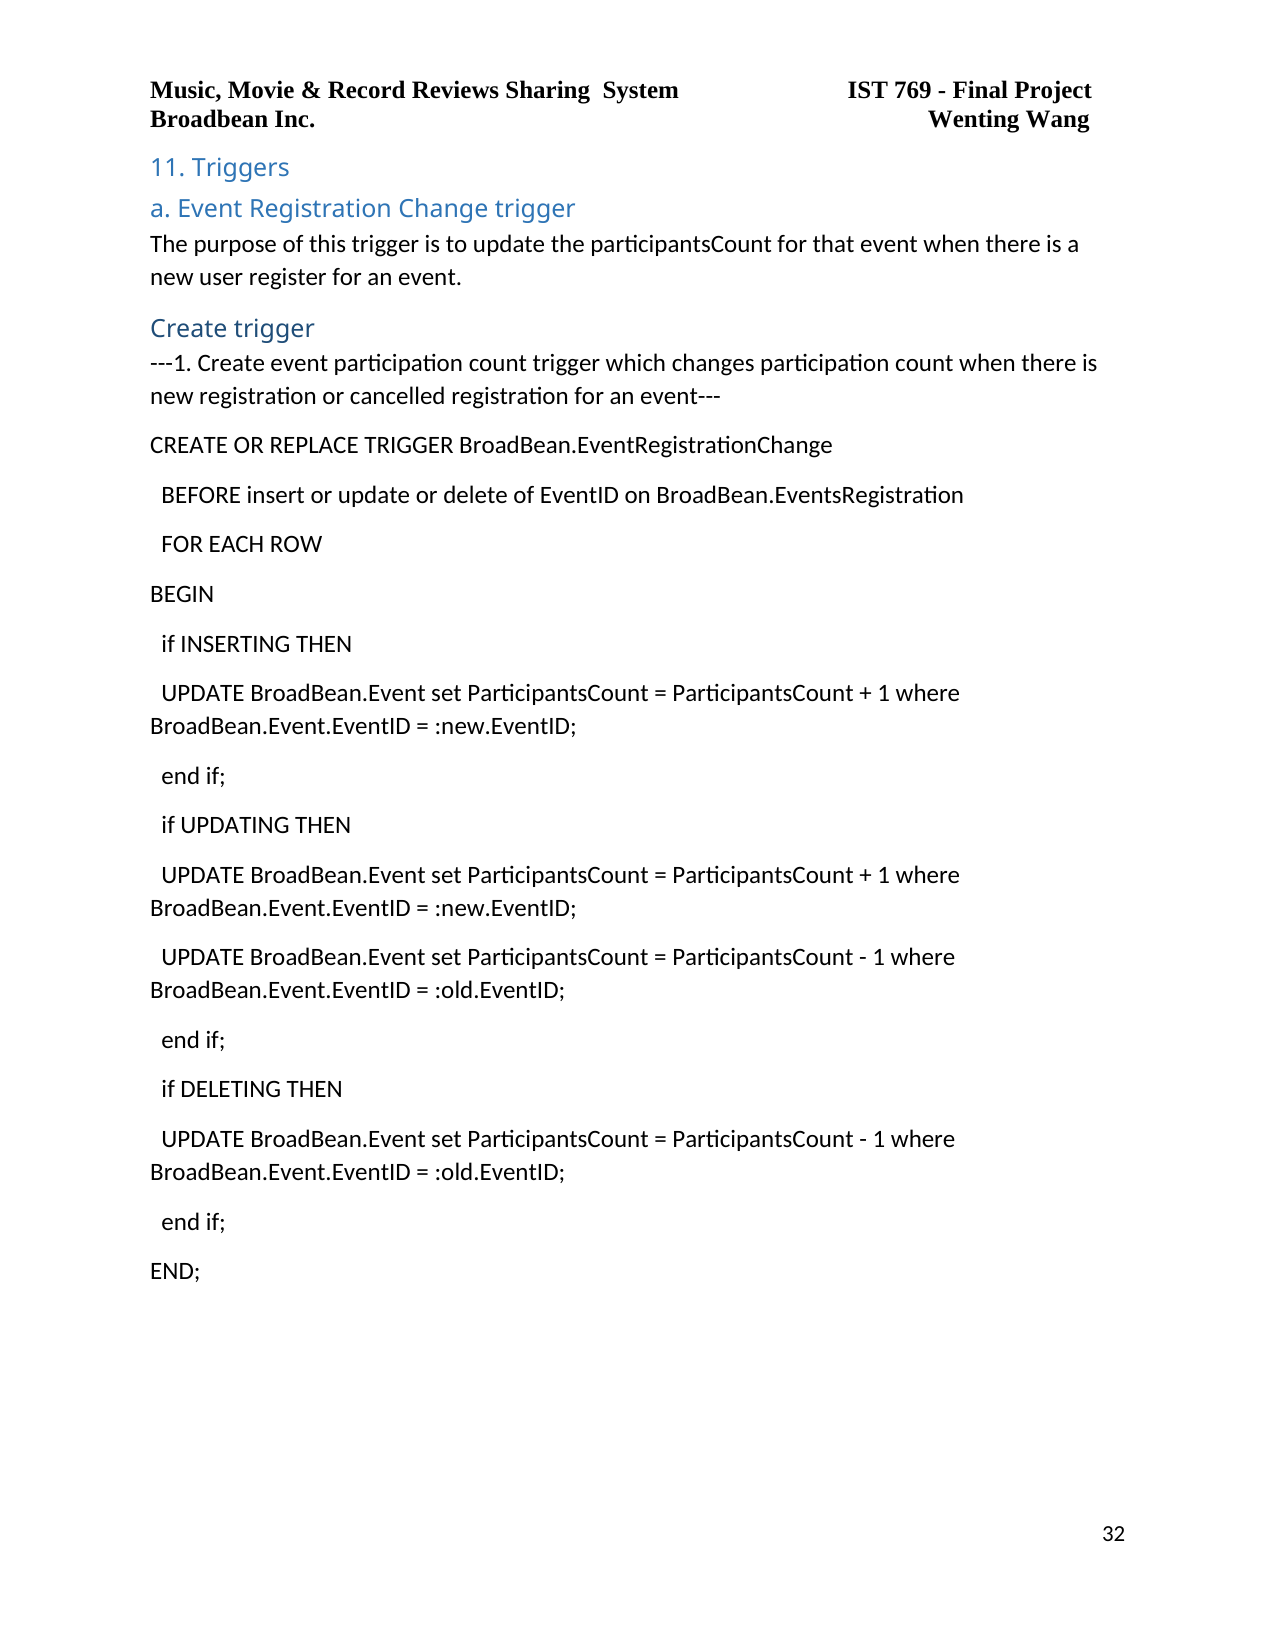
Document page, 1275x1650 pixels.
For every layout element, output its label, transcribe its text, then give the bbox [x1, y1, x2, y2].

subtitle 11. Triggers [150, 150, 1125, 184]
text END; [150, 1255, 1125, 1286]
text end if; [150, 760, 1125, 790]
subtitle a. Event Registration Change trigger [150, 191, 1125, 225]
text UPDATE BroadBean.Event set ParticipantsCount = ParticipantsCount + 1 where BroadBean.Event.EventID = :new.EventID; [150, 859, 1125, 922]
text if UPDATING THEN [150, 809, 1125, 840]
text if INSERTING THEN [150, 628, 1125, 658]
text UPDATE BroadBean.Event set ParticipantsCount = ParticipantsCount - 1 where BroadBean.Event.EventID = :old.EventID; [150, 1123, 1125, 1187]
text CREATE OR REPLACE TRIGGER BroadBean.EventRegistrationChange [150, 429, 1125, 460]
text The purpose of this trigger is to update the participantsCount for that event when there is a new user register for an event. [150, 228, 1125, 291]
text UPDATE BroadBean.Event set ParticipantsCount = ParticipantsCount - 1 where BroadBean.Event.EventID = :old.EventID; [150, 942, 1125, 1005]
text BEFORE insert or update or delete of EventID on BroadBean.EventsRegistration [150, 479, 1125, 509]
text ---1. Create event participation count trigger which changes participation count when there is new registration or cancelled registration for an event--- [150, 347, 1125, 410]
text end if; [150, 1024, 1125, 1054]
text FOR EACH ROW [150, 529, 1125, 559]
text end if; [150, 1206, 1125, 1236]
text BEGIN [150, 578, 1125, 609]
text UPDATE BroadBean.Event set ParticipantsCount = ParticipantsCount + 1 where BroadBean.Event.EventID = :new.EventID; [150, 677, 1125, 741]
subtitle Create trigger [150, 310, 1125, 344]
text if DELETING THEN [150, 1074, 1125, 1104]
